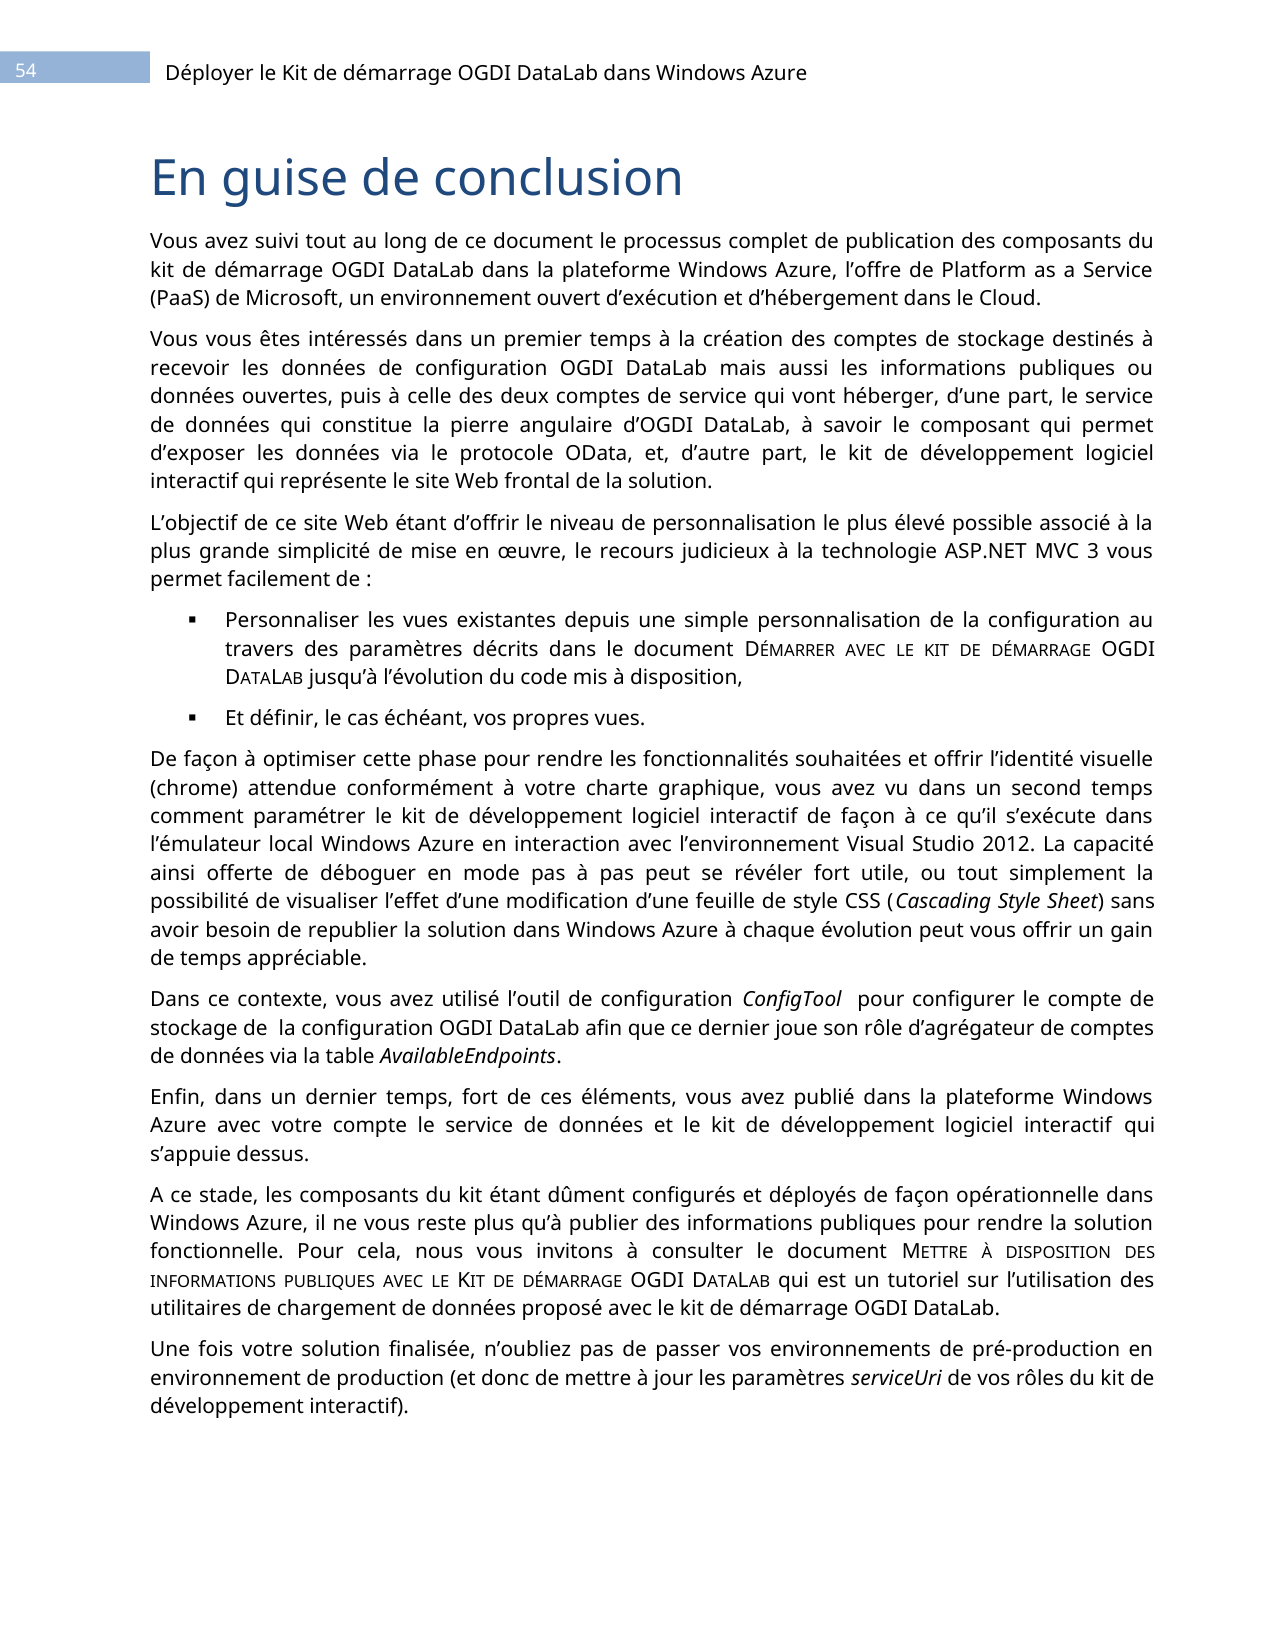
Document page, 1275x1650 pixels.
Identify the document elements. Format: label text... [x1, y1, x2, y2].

list Personnaliser les vues existantes depuis une simple personnalisation de la configuration au travers des paramètres décrits dans le document Démarrer avec le kit de démarrage OGDI DataLab jusqu’à l’évolution du code mis à disposition, [187, 605, 1155, 691]
subtitle En guise de conclusion [150, 135, 1155, 210]
text Une fois votre solution finalisée, n’oubliez pas de passer vos environnements de pré-production en environnement de production (et donc de mettre à jour les paramètres serviceUri de vos rôles du kit de développement interactif). [150, 1334, 1155, 1420]
text De façon à optimiser cette phase pour rendre les fonctionnalités souhaitées et offrir l’identité visuelle (chrome) attendue conformément à votre charte graphique, vous avez vu dans un second temps comment paramétrer le kit de développement logiciel interactif de façon à ce qu’il s’exécute dans l’émulateur local Windows Azure en interaction avec l’environnement Visual Studio 2012. La capacité ainsi offerte de déboguer en mode pas à pas peut se révéler fort utile, ou tout simplement la possibilité de visualiser l’effet d’une modification d’une feuille de style CSS (Cascading Style Sheet) sans avoir besoin de republier la solution dans Windows Azure à chaque évolution peut vous offrir un gain de temps appréciable. [150, 744, 1155, 972]
text Dans ce contexte, vous avez utilisé l’outil de configuration ConfigTool pour configurer le compte de stockage de la configuration OGDI DataLab afin que ce dernier joue son rôle d’agrégateur de comptes de données via la table AvailableEndpoints. [150, 984, 1155, 1069]
text Enfin, dans un dernier temps, fort de ces éléments, vous avez publié dans la plateforme Windows Azure avec votre compte le service de données et le kit de développement logiciel interactif qui s’appuie dessus. [150, 1082, 1155, 1167]
text A ce stade, les composants du kit étant dûment configurés et déployés de façon opérationnelle dans Windows Azure, il ne vous reste plus qu’à publier des informations publiques pour rendre la solution fonctionnelle. Pour cela, nous vous invitons à consulter le document Mettre à disposition des informations publiques avec le Kit de démarrage OGDI DataLab qui est un tutoriel sur l’utilisation des utilitaires de chargement de données proposé avec le kit de démarrage OGDI DataLab. [150, 1180, 1155, 1322]
text L’objectif de ce site Web étant d’offrir le niveau de personnalisation le plus élevé possible associé à la plus grande simplicité de mise en œuvre, le recours judicieux à la technologie ASP.NET MVC 3 vous permet facilement de : [150, 508, 1155, 593]
list Et définir, le cas échéant, vos propres vues. [187, 703, 1155, 732]
text Vous vous êtes intéressés dans un premier temps à la création des comptes de stockage destinés à recevoir les données de configuration OGDI DataLab mais aussi les informations publiques ou données ouvertes, puis à celle des deux comptes de service qui vont héberger, d’une part, le service de données qui constitue la pierre angulaire d’OGDI DataLab, à savoir le composant qui permet d’exposer les données via le protocole OData, et, d’autre part, le kit de développement logiciel interactif qui représente le site Web frontal de la solution. [150, 324, 1155, 495]
text Vous avez suivi tout au long de ce document le processus complet de publication des composants du kit de démarrage OGDI DataLab dans la plateforme Windows Azure, l’offre de Platform as a Service (PaaS) de Microsoft, un environnement ouvert d’exécution et d’hébergement dans le Cloud. [150, 227, 1155, 312]
